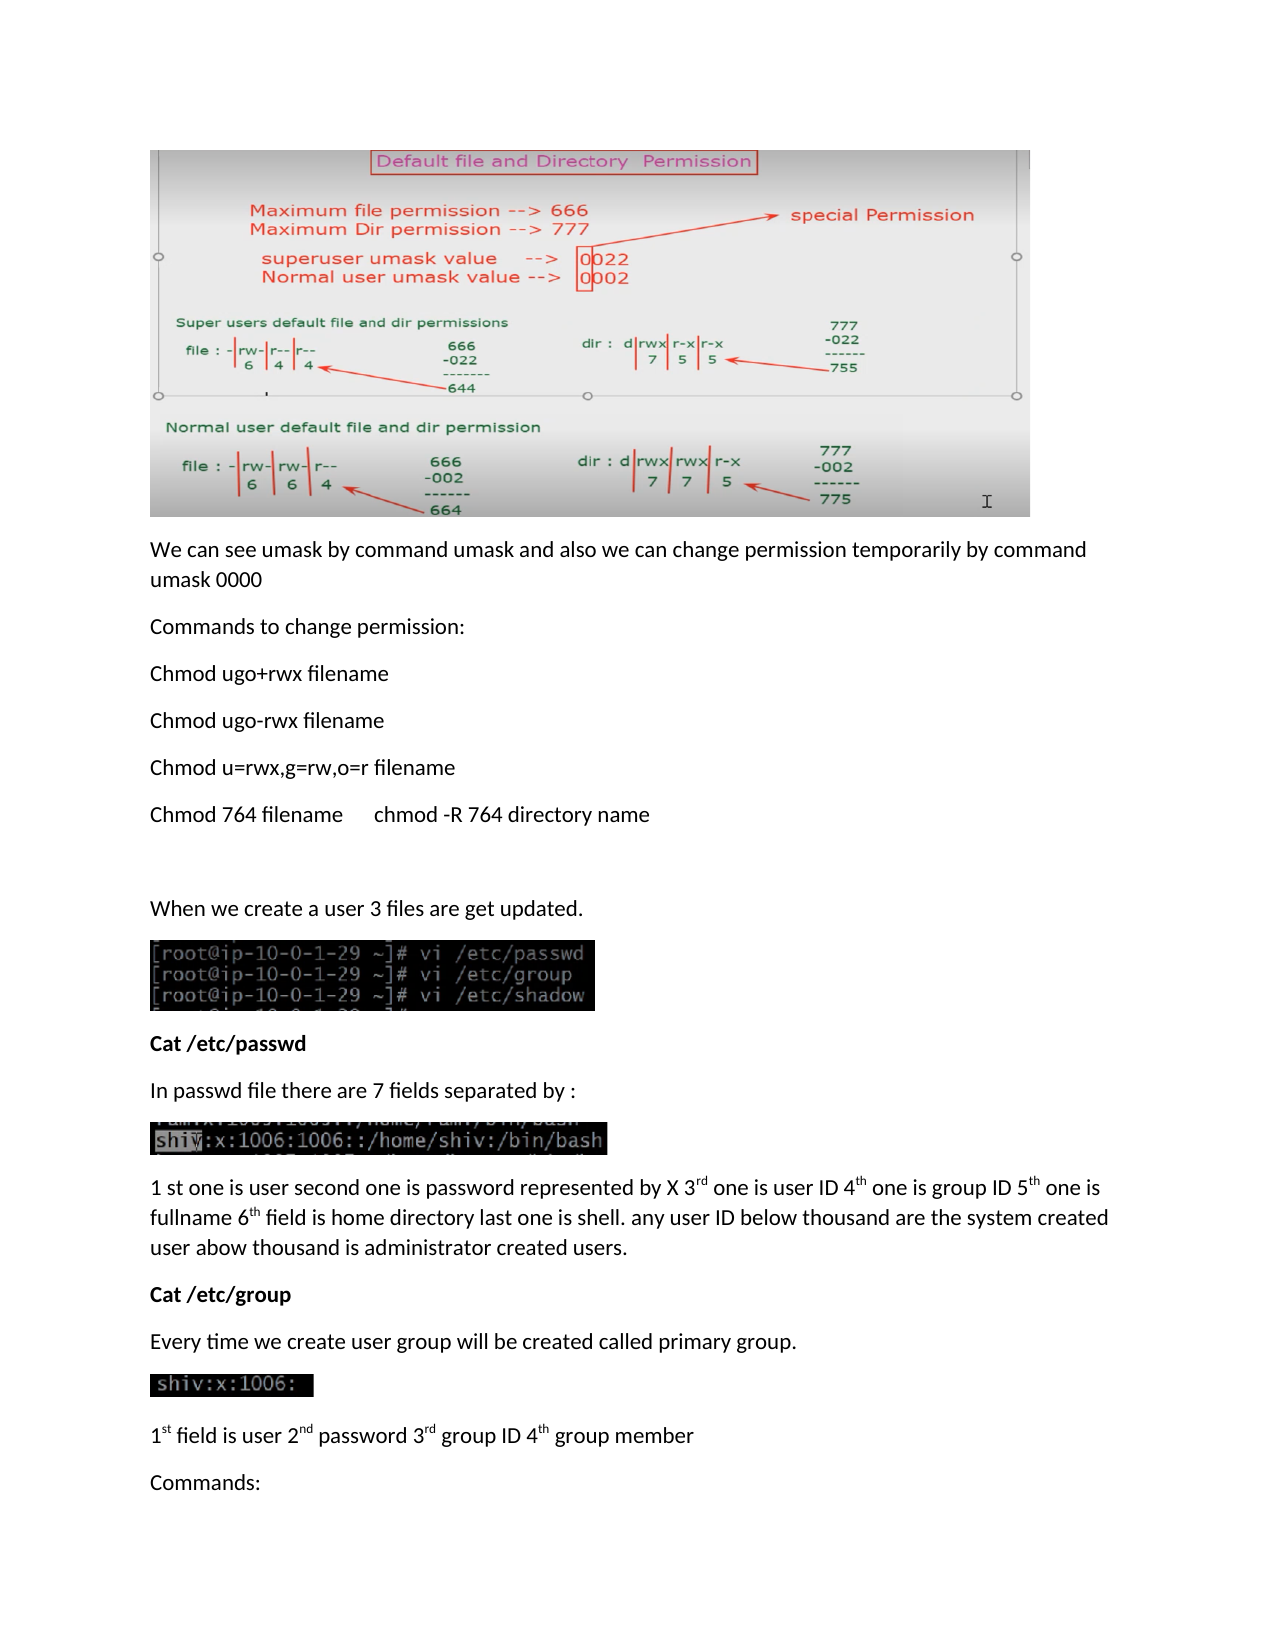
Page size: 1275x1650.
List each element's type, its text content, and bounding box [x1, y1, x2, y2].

text We can see umask by command umask and also we can change permission temporarily by command umask 0000 [150, 535, 1125, 593]
text Cat /etc/group [150, 1280, 1125, 1308]
text Chmod u=rwx,g=rw,o=r filename [150, 753, 1125, 781]
text In passwd file there are 7 fields separated by : [150, 1076, 1125, 1104]
picture [150, 150, 1031, 517]
text Chmod ugo-rwx filename [150, 706, 1125, 734]
text Commands: [150, 1468, 1125, 1496]
text 1st field is user 2nd password 3rd group ID 4th group member [150, 1421, 1125, 1449]
text Every time we create user group will be created called primary group. [150, 1327, 1125, 1355]
picture [150, 940, 595, 1011]
text Cat /etc/passwd [150, 1029, 1125, 1057]
text 1 st one is user second one is password represented by X 3rd one is user ID 4th one is group ID 5th one is fullname 6th field is home directory last one is shell. any user ID below thousand are the system created user abow thousand is administrator created users. [150, 1173, 1125, 1261]
text Chmod ugo+rwx filename [150, 659, 1125, 687]
text When we create a user 3 files are get updated. [150, 894, 1125, 922]
text Commands to change permission: [150, 612, 1125, 640]
picture [150, 1374, 314, 1397]
picture [150, 1122, 608, 1155]
text Chmod 764 filename chmod -R 764 directory name [150, 800, 1125, 828]
